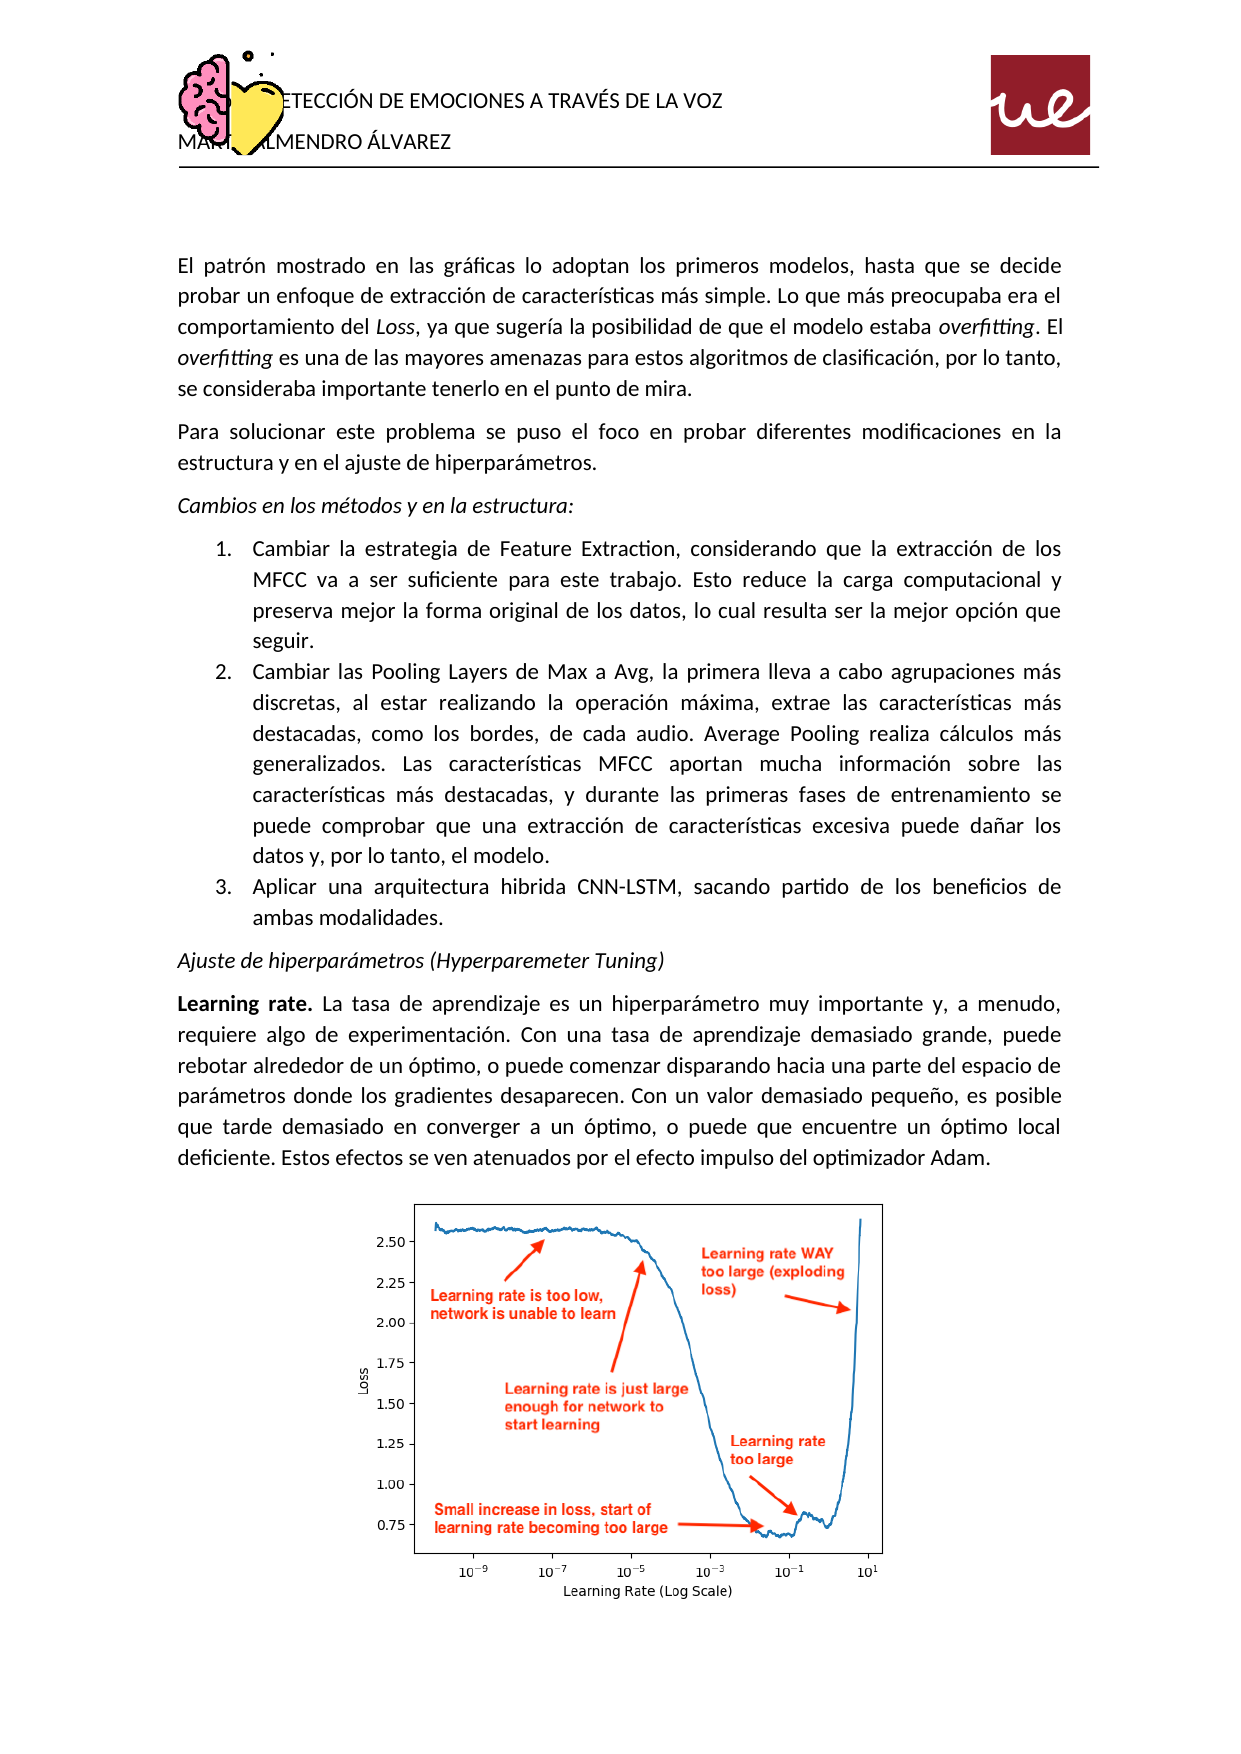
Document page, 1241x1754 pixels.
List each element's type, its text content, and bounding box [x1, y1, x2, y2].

text El patrón mostrado en las gráficas lo adoptan los primeros modelos, hasta que se decide probar un enfoque de extracción de características más simple. Lo que más preocupaba era el comportamiento del Loss, ya que sugería la posibilidad de que el modelo estaba overfitting. El overfitting es una de las mayores amenazas para estos algoritmos de clasificación, por lo tanto, se consideraba importante tenerlo en el punto de mira. [177, 251, 1063, 402]
text Learning rate. La tasa de aprendizaje es un hiperparámetro muy importante y, a menudo, requiere algo de experimentación. Con una tasa de aprendizaje demasiado grande, puede rebotar alrededor de un óptimo, o puede comenzar disparando hacia una parte del espacio de parámetros donde los gradientes desaparecen. Con un valor demasiado pequeño, es posible que tarde demasiado en converger a un óptimo, o puede que encuentre un óptimo local deficiente. Estos efectos se ven atenuados por el efecto impulso del optimizador Adam. [177, 989, 1063, 1171]
text Cambios en los métodos y en la estructura: [177, 491, 1063, 519]
text Ajuste de hiperparámetros (Hyperparemeter Tuning) [177, 946, 1063, 974]
list Cambiar las Pooling Layers de Max a Avg, la primera lleva a cabo agrupaciones más discretas, al estar realizando la operación máxima, extrae las características más destacadas, como los bordes, de cada audio. Average Pooling realiza cálculos más generalizados. Las características MFCC aportan mucha información sobre las características más destacadas, y durante las primeras fases de entrenamiento se puede comprobar que una extracción de características excesiva puede dañar los datos y, por lo tanto, el modelo. [215, 657, 1063, 869]
picture [990, 55, 1091, 155]
list Aplicar una arquitectura hibrida CNN-LSTM, sacando partido de los beneficios de ambas modalidades. [215, 872, 1063, 931]
list Cambiar la estrategia de Feature Extraction, considerando que la extracción de los MFCC va a ser suficiente para este trabajo. Esto reduce la carga computacional y preserva mejor la forma original de los datos, lo cual resulta ser la mejor opción que seguir. [215, 534, 1063, 654]
text Para solucionar este problema se puso el foco en probar diferentes modificaciones en la estructura y en el ajuste de hiperparámetros. [177, 417, 1063, 476]
picture [177, 50, 284, 154]
